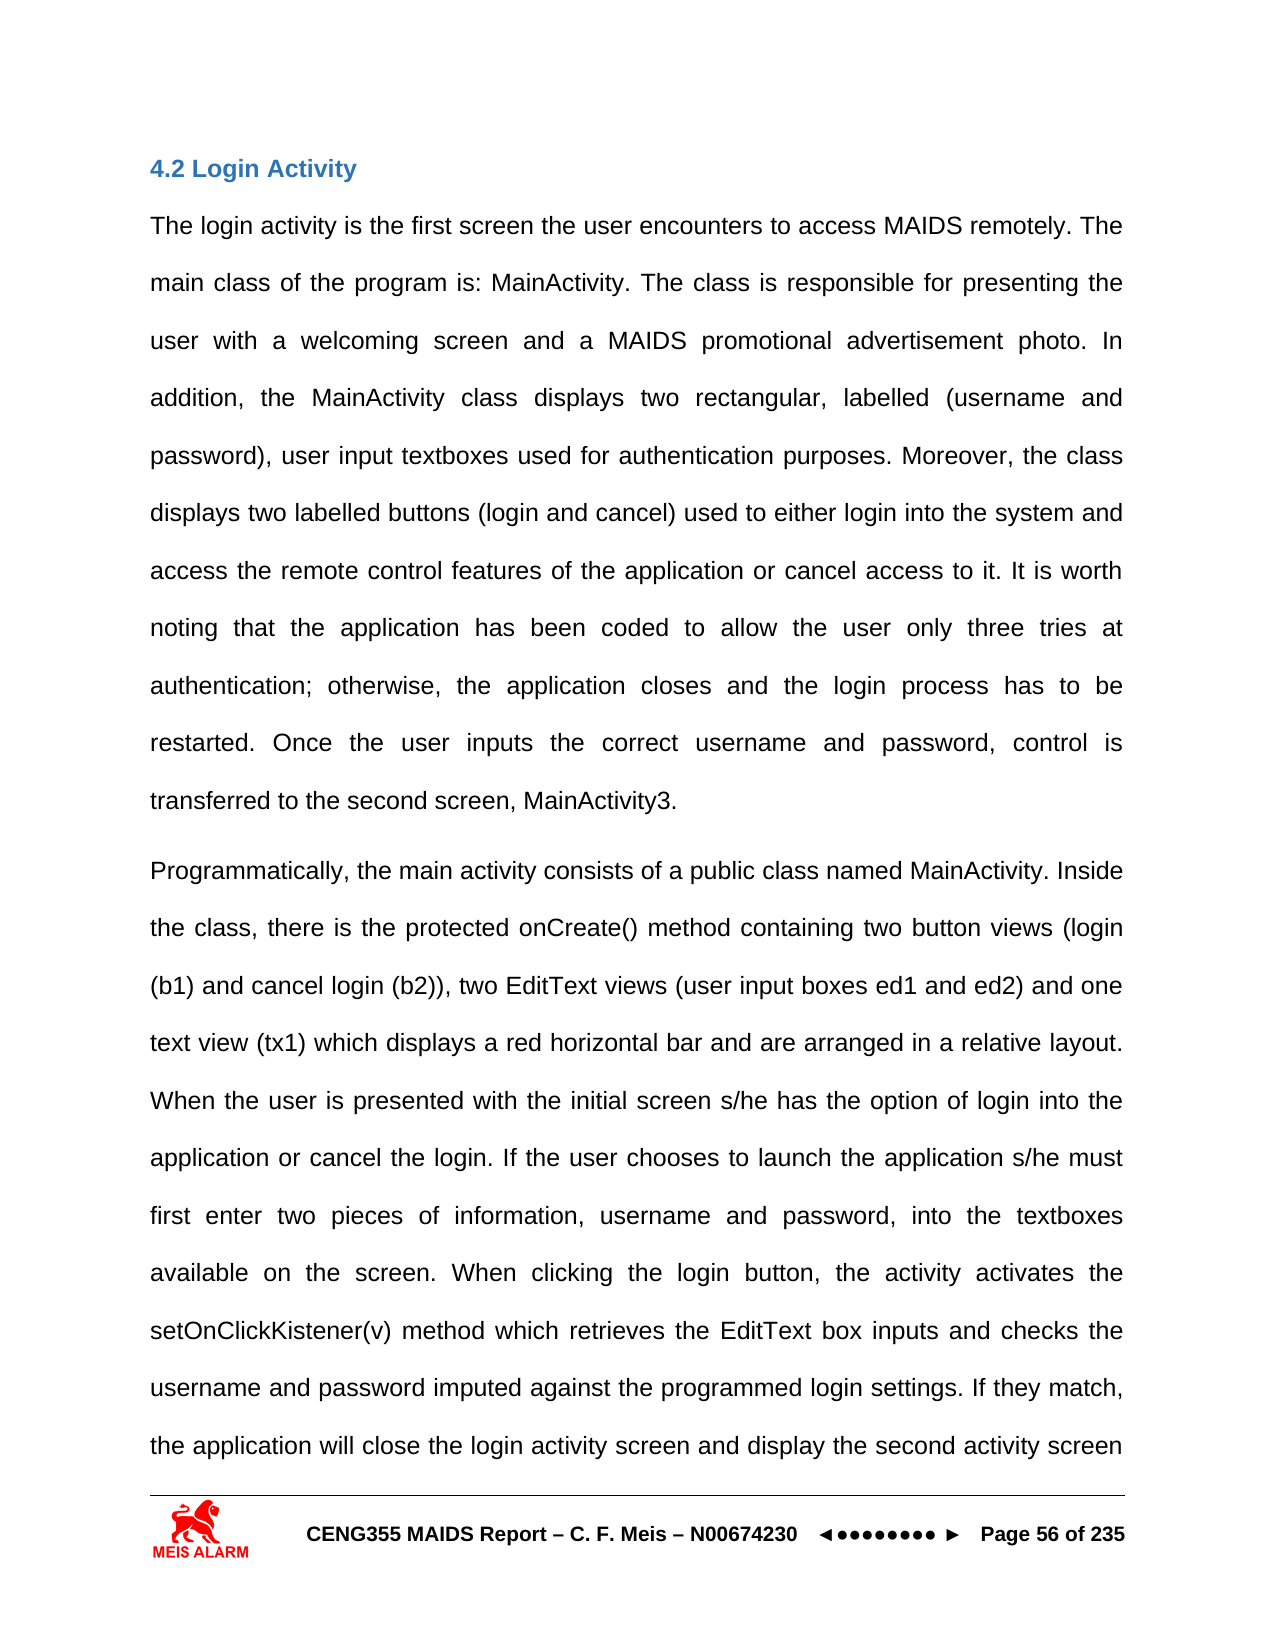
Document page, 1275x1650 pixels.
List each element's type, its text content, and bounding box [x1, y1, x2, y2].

subtitle 4.2 Login Activity [150, 154, 1125, 183]
picture [150, 1498, 253, 1561]
text The login activity is the first screen the user encounters to access MAIDS remotely. The main class of the program is: MainActivity. The class is responsible for presenting the user with a welcoming screen and a MAIDS promotional advertisement photo. In addition, the MainActivity class displays two rectangular, labelled (username and password), user input textboxes used for authentication purposes. Moreover, the class displays two labelled buttons (login and cancel) used to either login into the system and access the remote control features of the application or cancel access to it. It is worth noting that the application has been coded to allow the user only three tries at authentication; otherwise, the application closes and the login process has to be restarted. Once the user inputs the correct username and password, control is transferred to the second screen, MainActivity3. [150, 211, 1125, 815]
